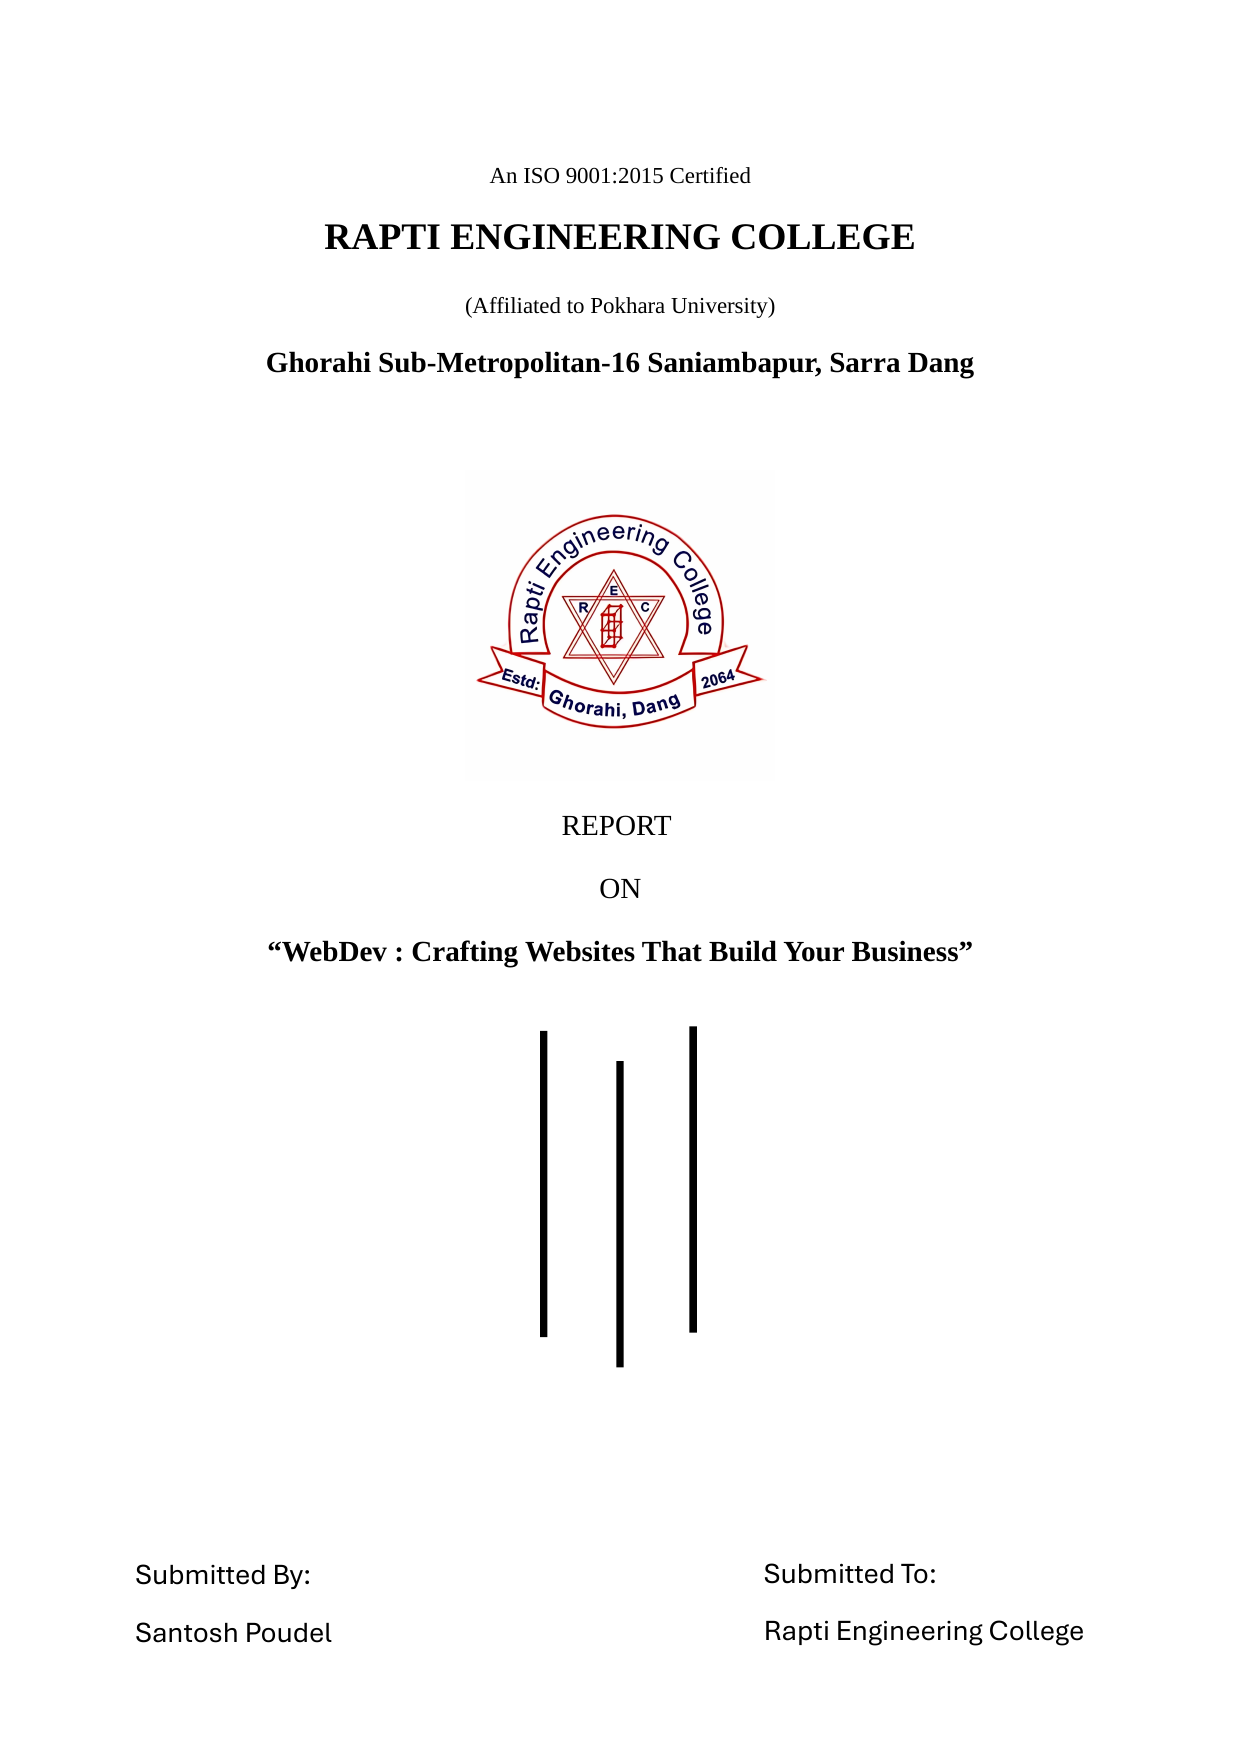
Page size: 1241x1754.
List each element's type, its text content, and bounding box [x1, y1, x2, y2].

text RAPTI ENGINEERING COLLEGE [150, 214, 1090, 258]
text REPORT [525, 808, 1090, 842]
text An ISO 9001:2015 Certified [150, 162, 1090, 189]
picture [465, 470, 776, 781]
text ON [150, 871, 1090, 905]
text “WebDev : Crafting Websites That Build Your Business” [150, 934, 1090, 968]
text Ghorahi Sub-Metropolitan-16 Saniambapur, Sarra Dang [150, 345, 1090, 378]
text (Affiliated to Pokhara University) [150, 292, 1090, 318]
